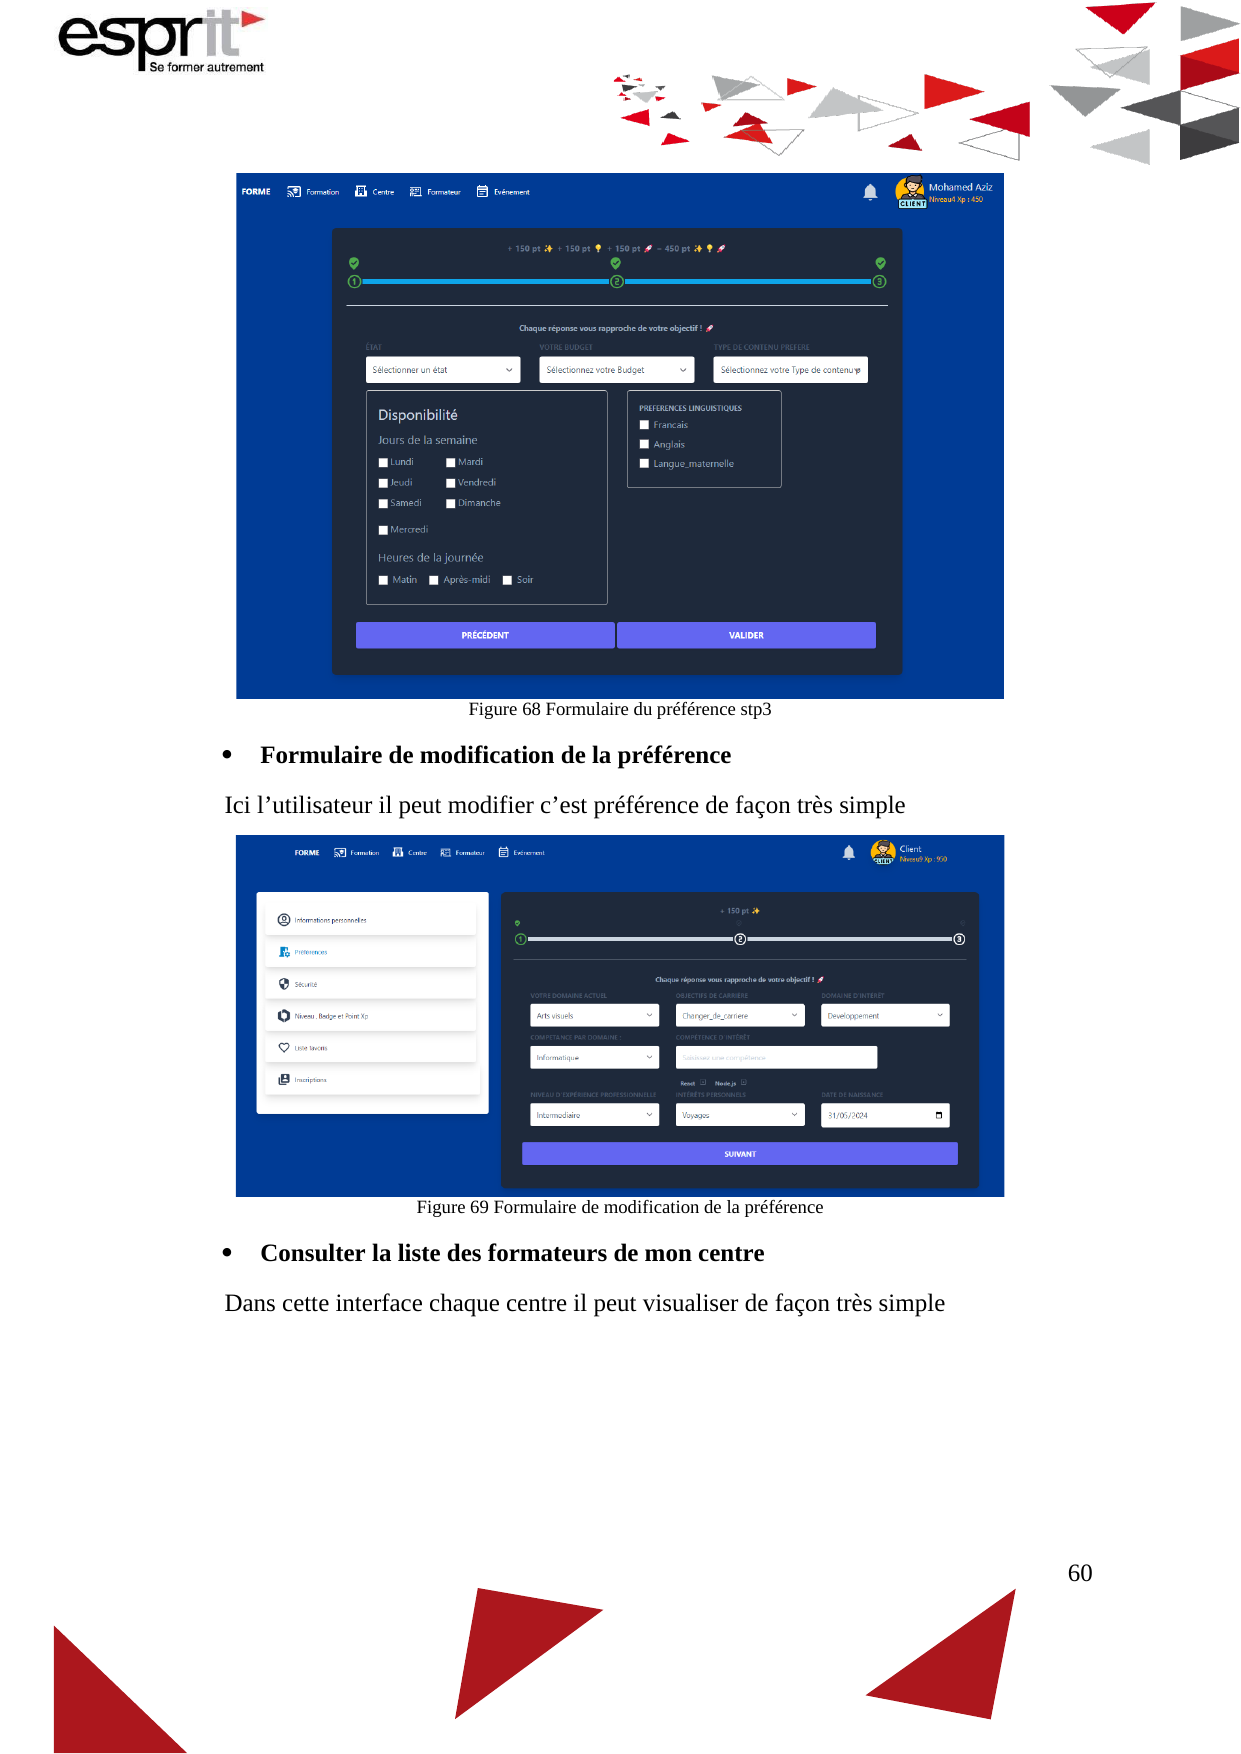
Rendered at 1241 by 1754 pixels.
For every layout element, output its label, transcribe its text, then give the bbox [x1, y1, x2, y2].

text Figure 68 Formulaire du préférence stp3 [148, 698, 1093, 720]
text Figure 69 Formulaire de modification de la préférence [148, 1196, 1093, 1218]
text Dans cette interface chaque centre il peut visualiser de façon très simple [148, 1288, 1093, 1317]
list Consulter la liste des formateurs de mon centre [223, 1238, 1093, 1267]
picture [235, 835, 1005, 1197]
picture [613, 0, 1241, 167]
picture [54, 7, 269, 75]
picture [236, 173, 1004, 699]
list Formulaire de modification de la préférence [223, 741, 1093, 769]
text Ici l’utilisateur il peut modifier c’est préférence de façon très simple [148, 790, 1093, 819]
